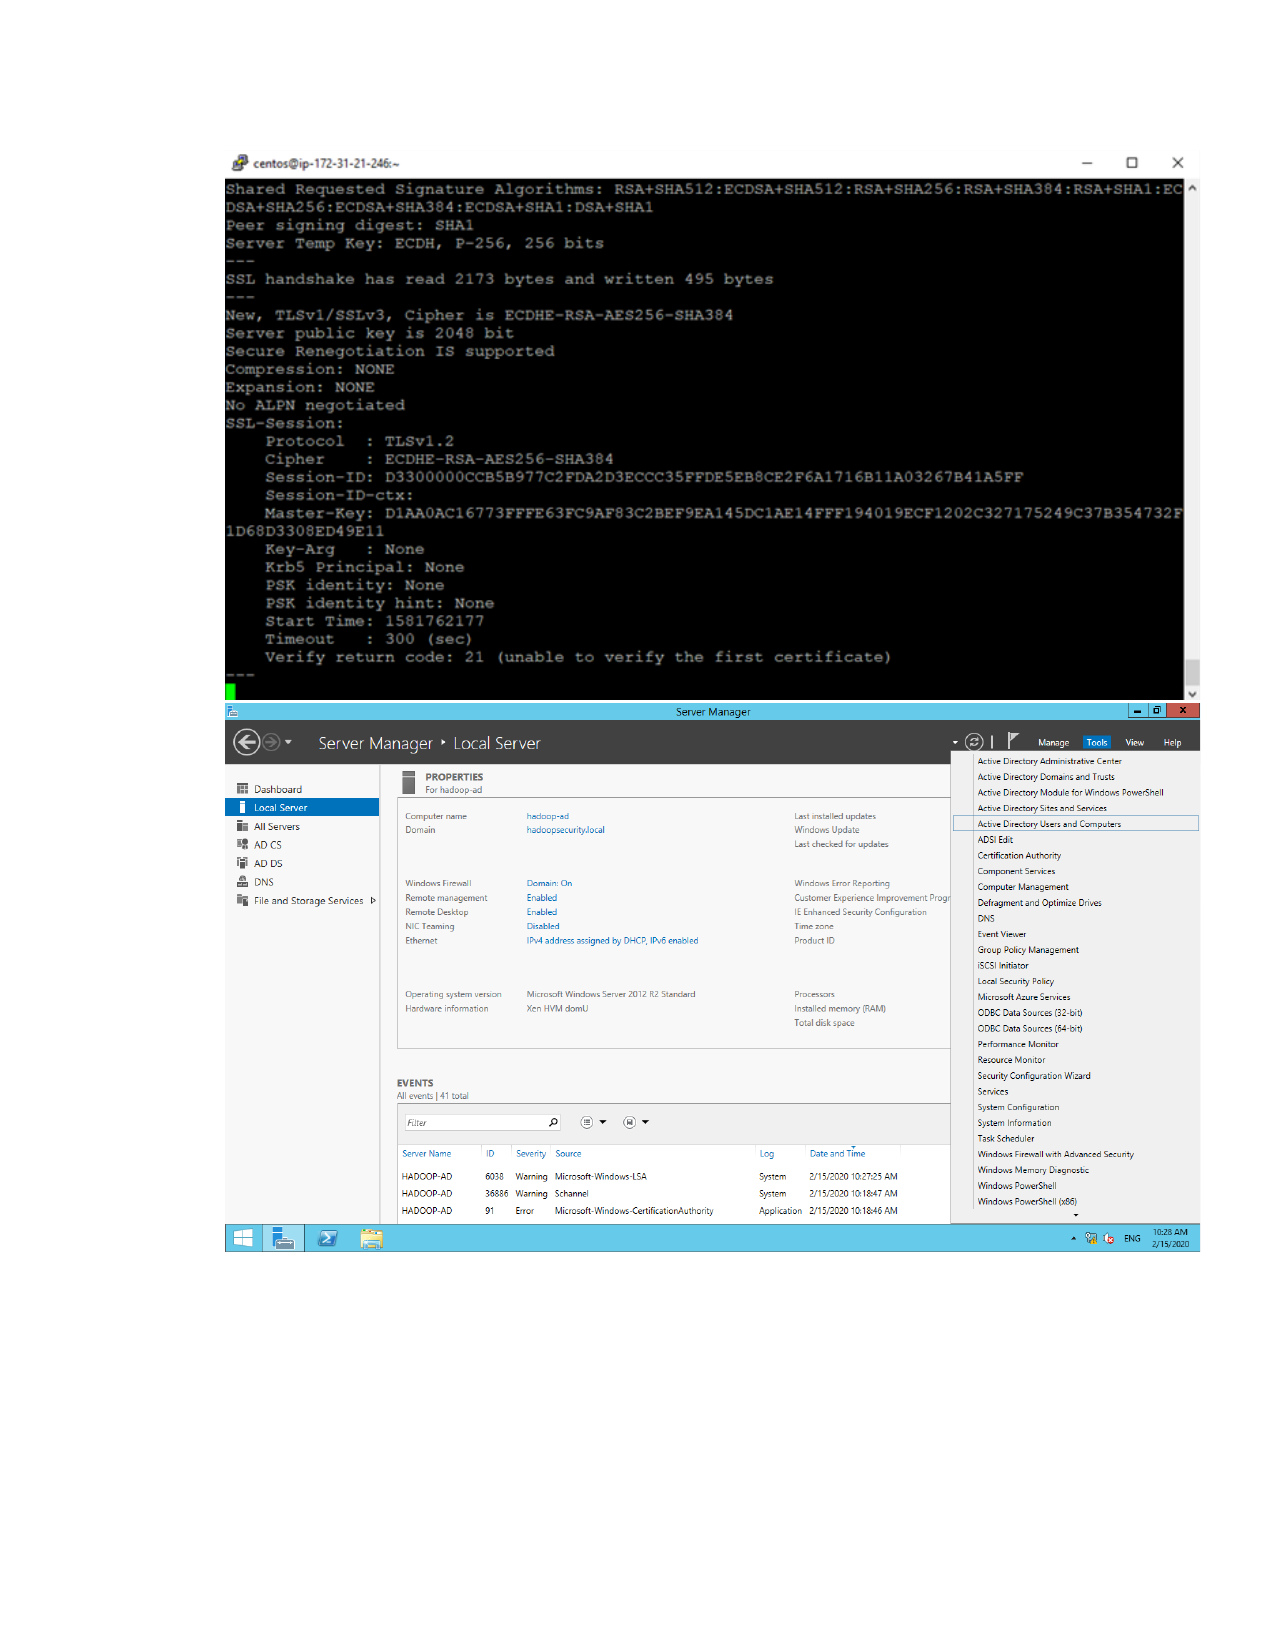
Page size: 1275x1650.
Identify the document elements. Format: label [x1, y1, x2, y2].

picture [225, 150, 1200, 700]
picture [225, 703, 1200, 1252]
